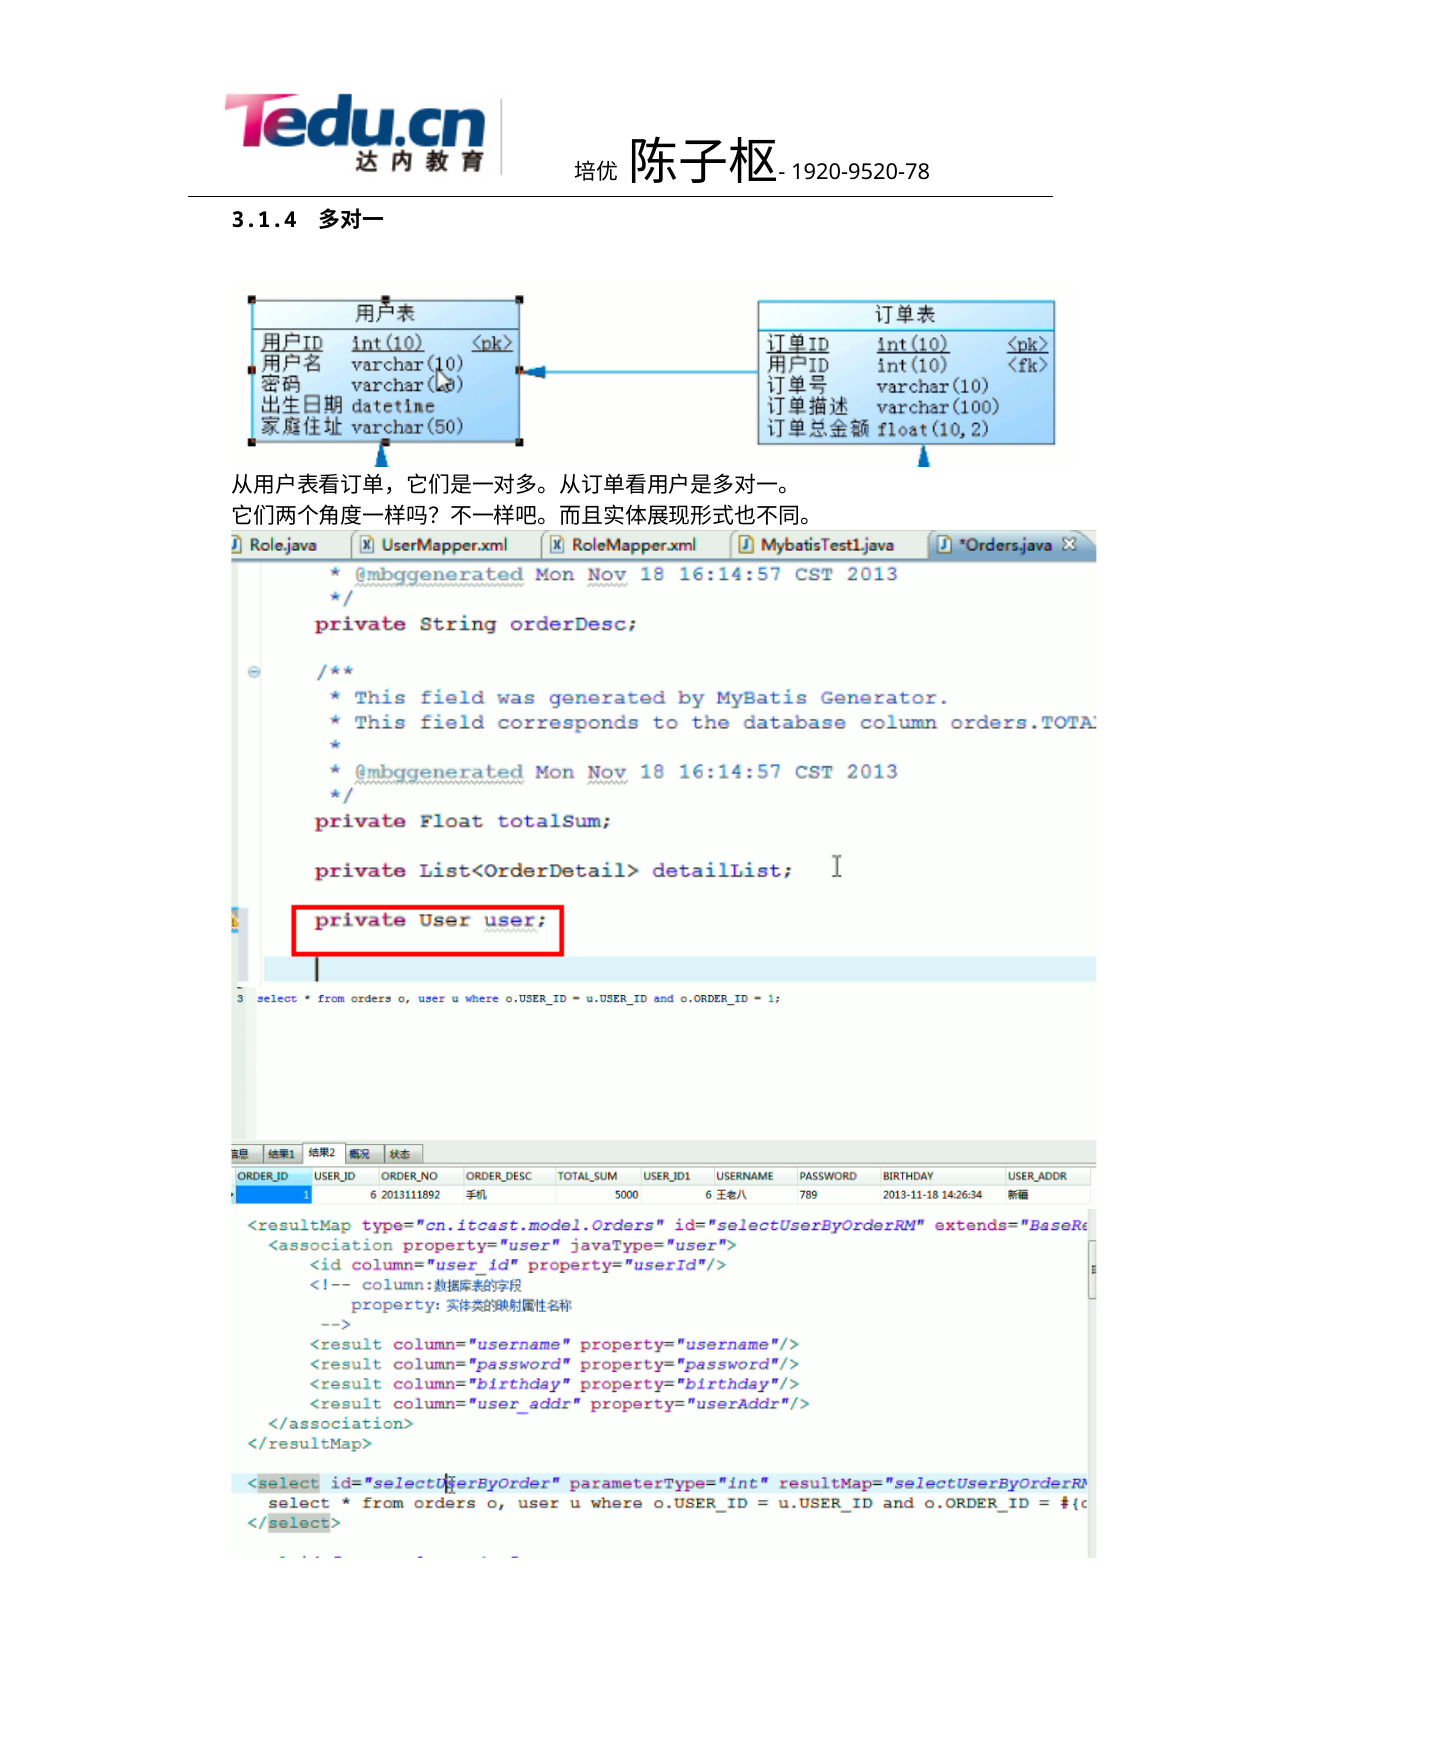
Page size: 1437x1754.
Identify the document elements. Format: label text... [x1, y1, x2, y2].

picture [231, 283, 1074, 467]
subtitle 多对一 [187, 202, 1053, 234]
picture [225, 88, 507, 180]
picture [231, 530, 1097, 1558]
text 它们两个角度一样吗？不一样吧。而且实体展现形式也不同。 [187, 498, 1053, 530]
text 从用户表看订单，它们是一对多。从订单看用户是多对一。 [187, 467, 1053, 498]
